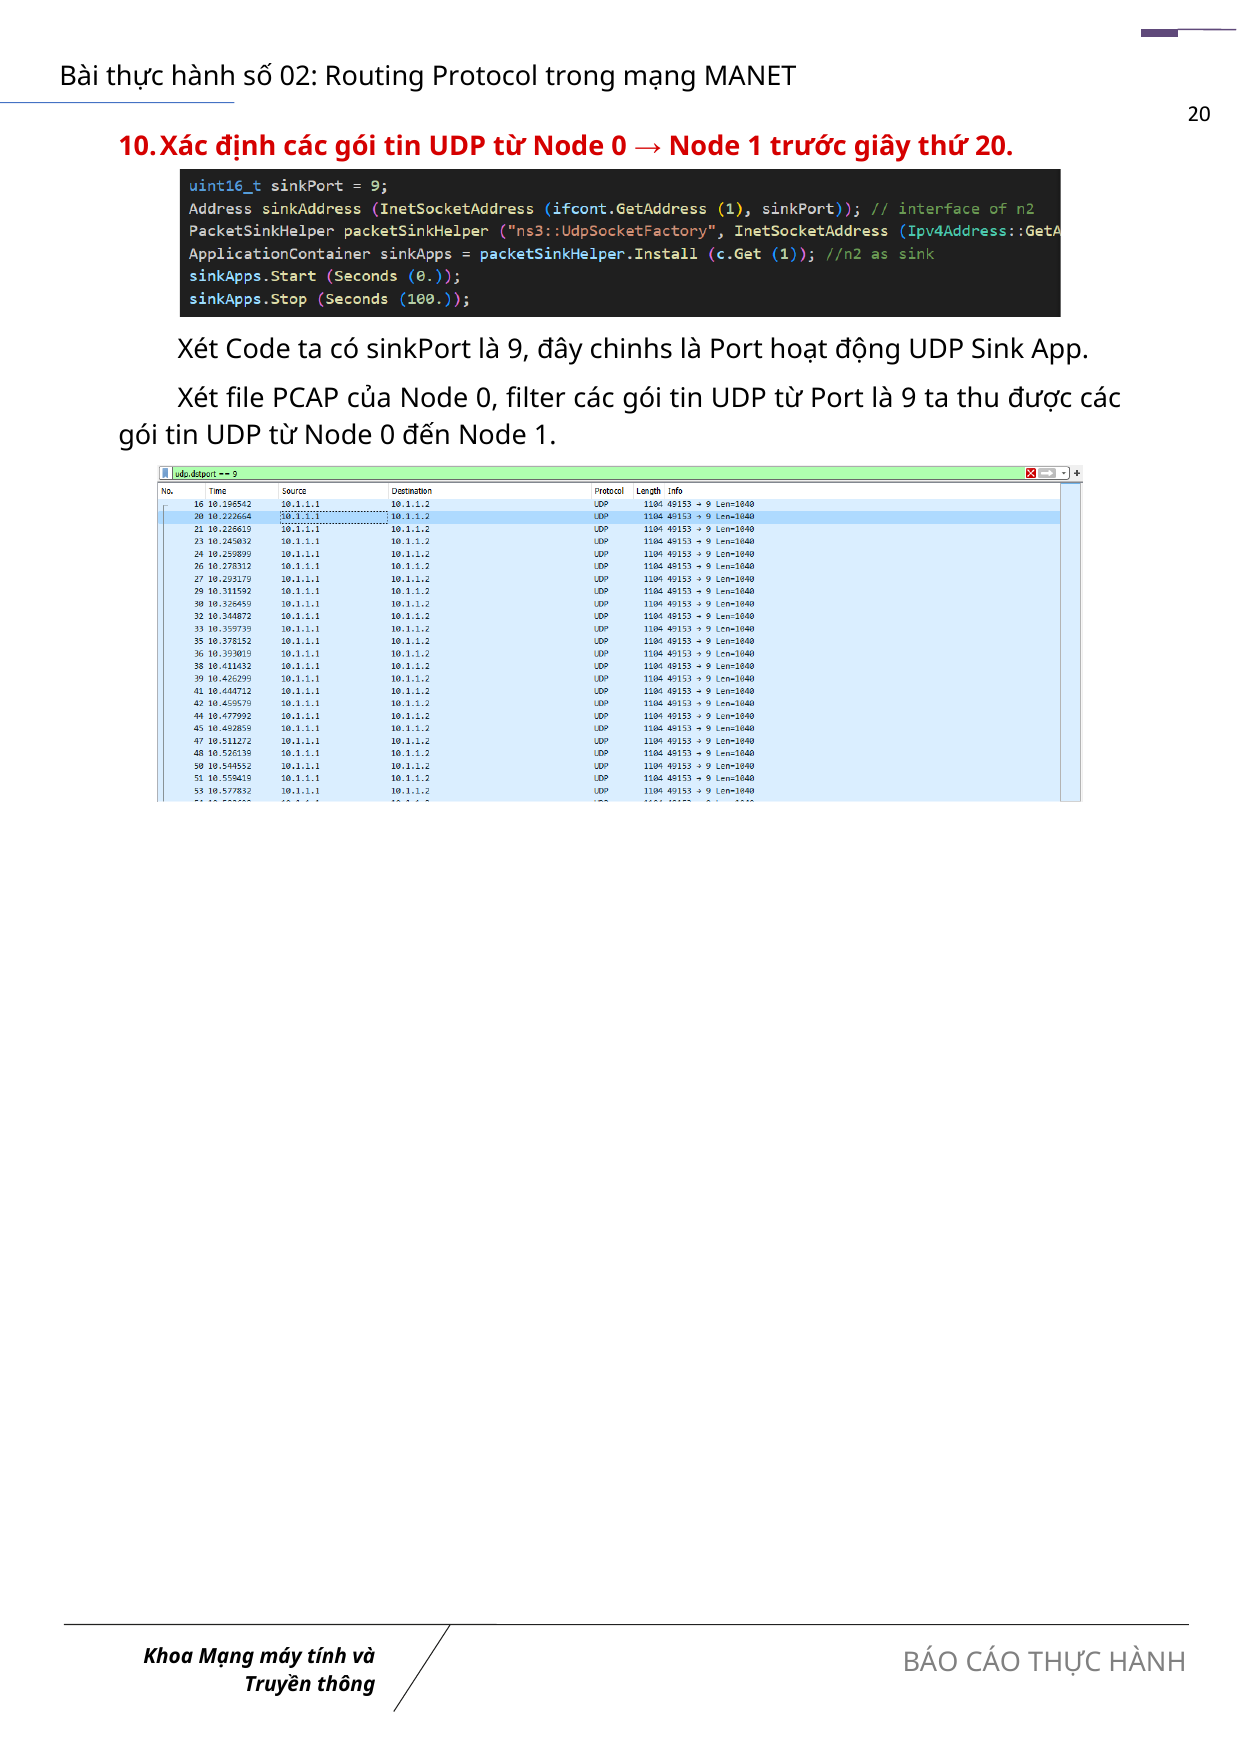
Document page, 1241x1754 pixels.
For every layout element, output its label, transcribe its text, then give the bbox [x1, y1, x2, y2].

text Xét file PCAP của Node 0, filter các gói tin UDP từ Port là 9 ta thu được các gói tin UDP từ Node 0 đến Node 1. [118, 378, 1122, 452]
subtitle Xác định các gói tin UDP từ Node 0 → Node 1 trước giây thứ 20. [118, 126, 1122, 163]
text Xét Code ta có sinkPort là 9, đây chinhs là Port hoạt động UDP Sink App. [118, 329, 1122, 366]
picture [179, 169, 1061, 317]
picture [157, 464, 1083, 802]
